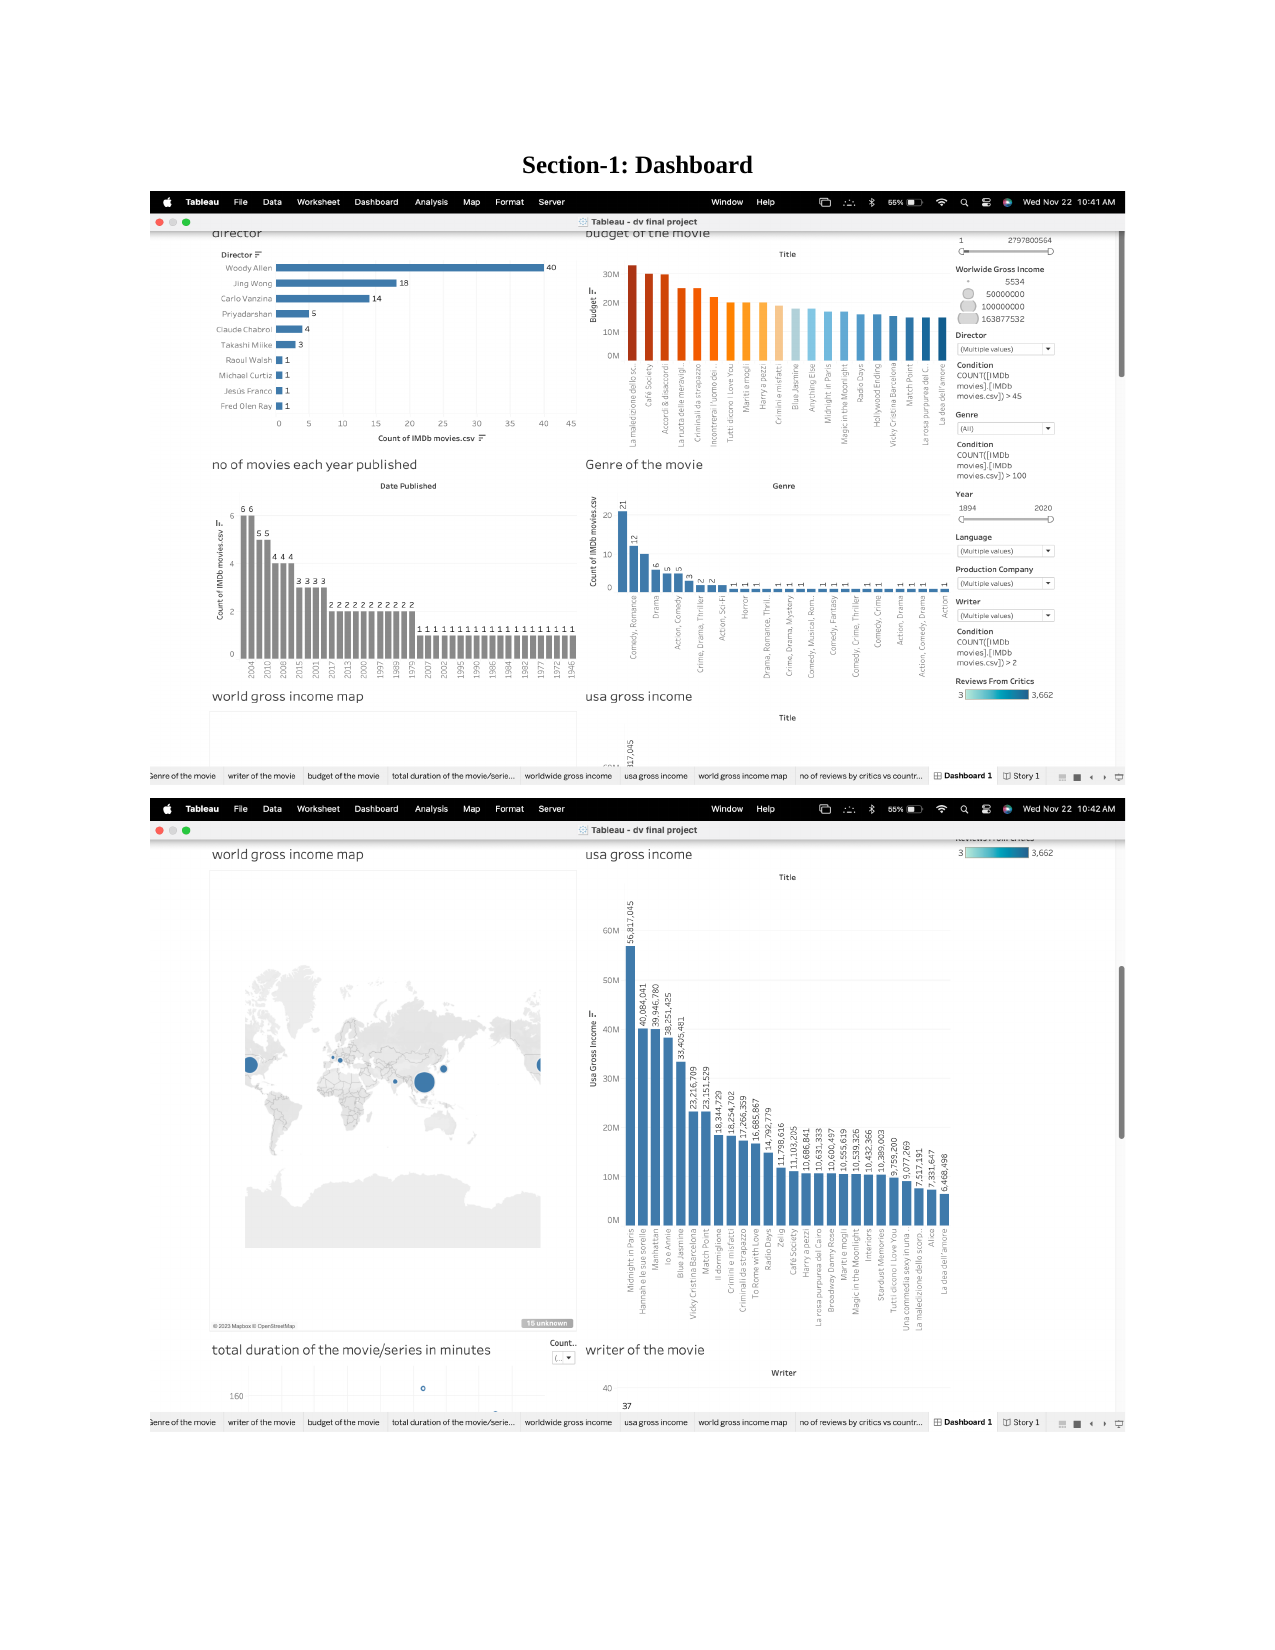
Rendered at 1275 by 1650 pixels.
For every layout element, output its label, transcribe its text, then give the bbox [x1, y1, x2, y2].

picture [150, 191, 1125, 785]
picture [150, 798, 1125, 1432]
subtitle Section-1: Dashboard [150, 150, 1125, 191]
